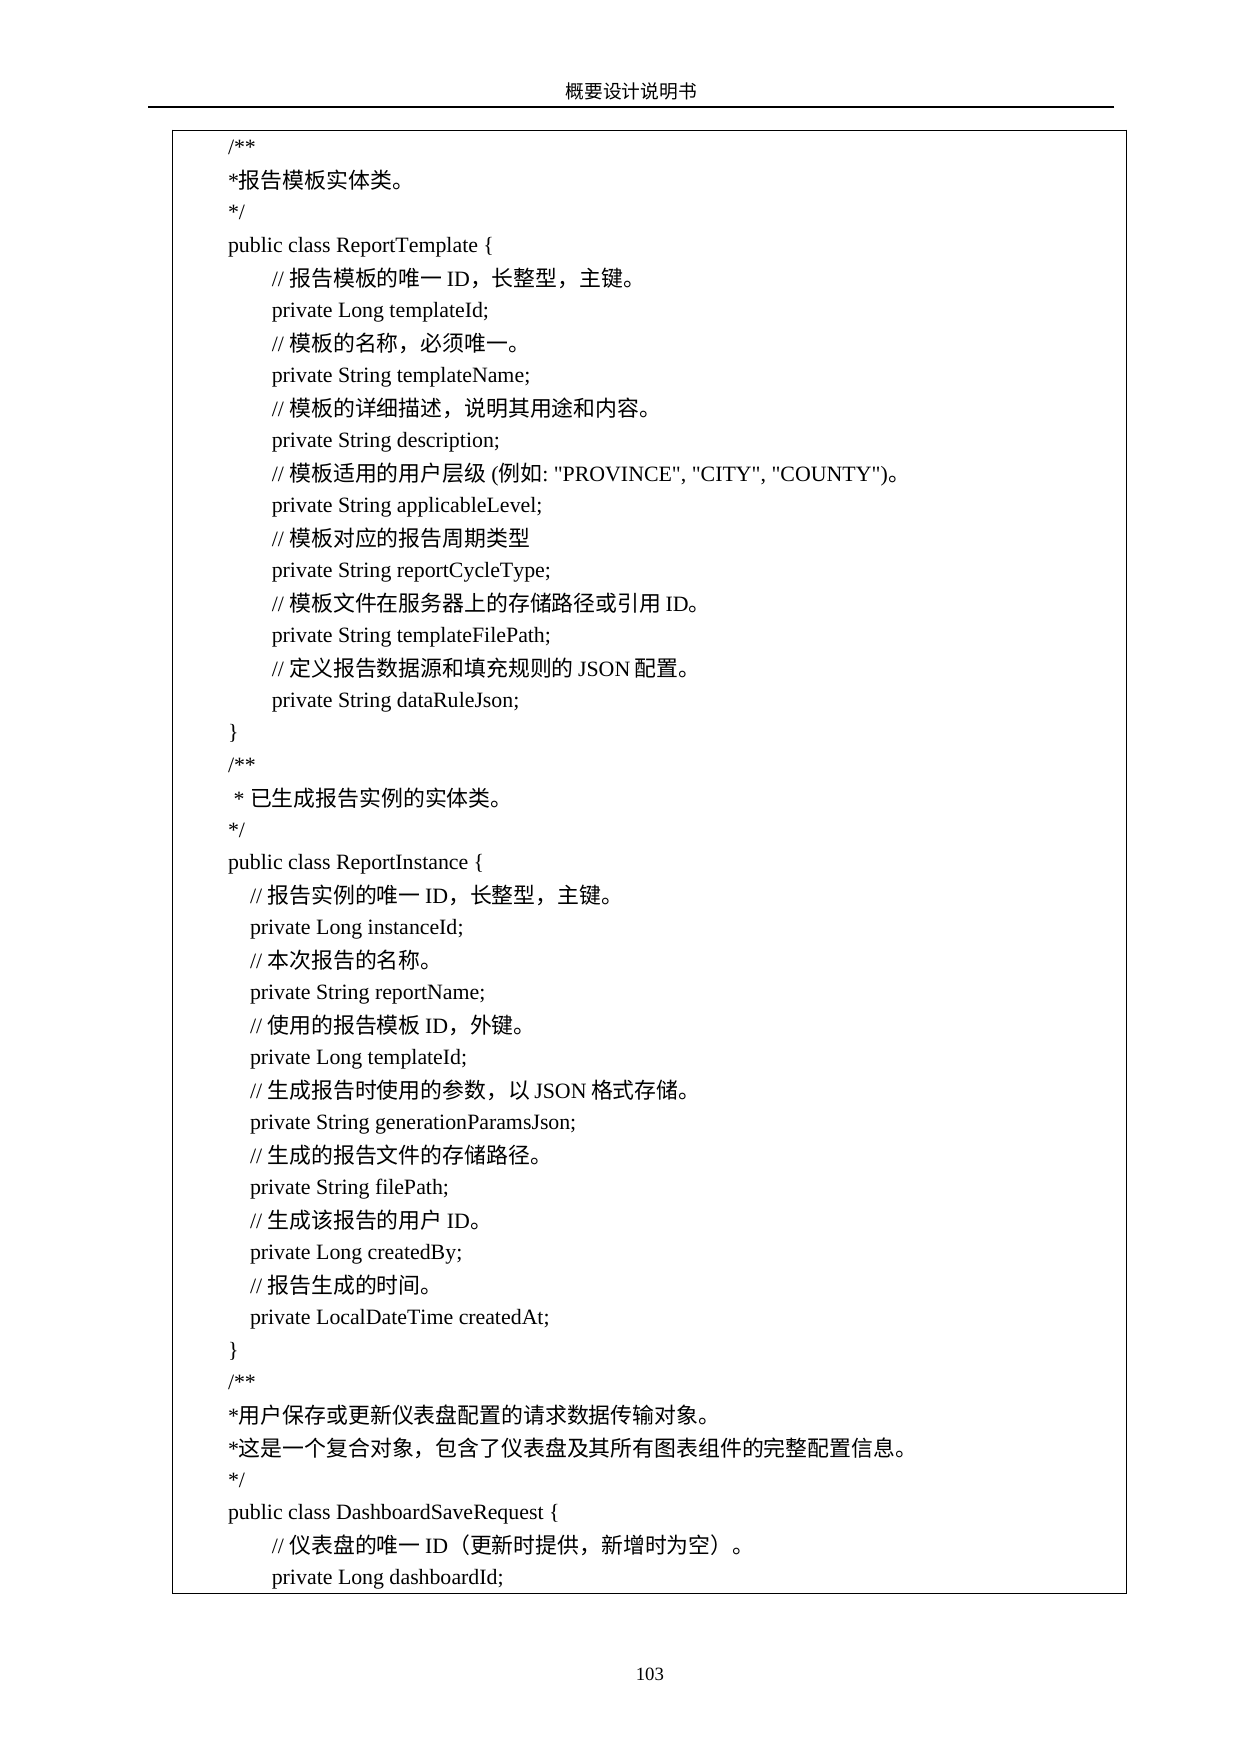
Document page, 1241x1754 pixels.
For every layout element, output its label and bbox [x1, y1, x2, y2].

table_header [173, 131, 1126, 1593]
